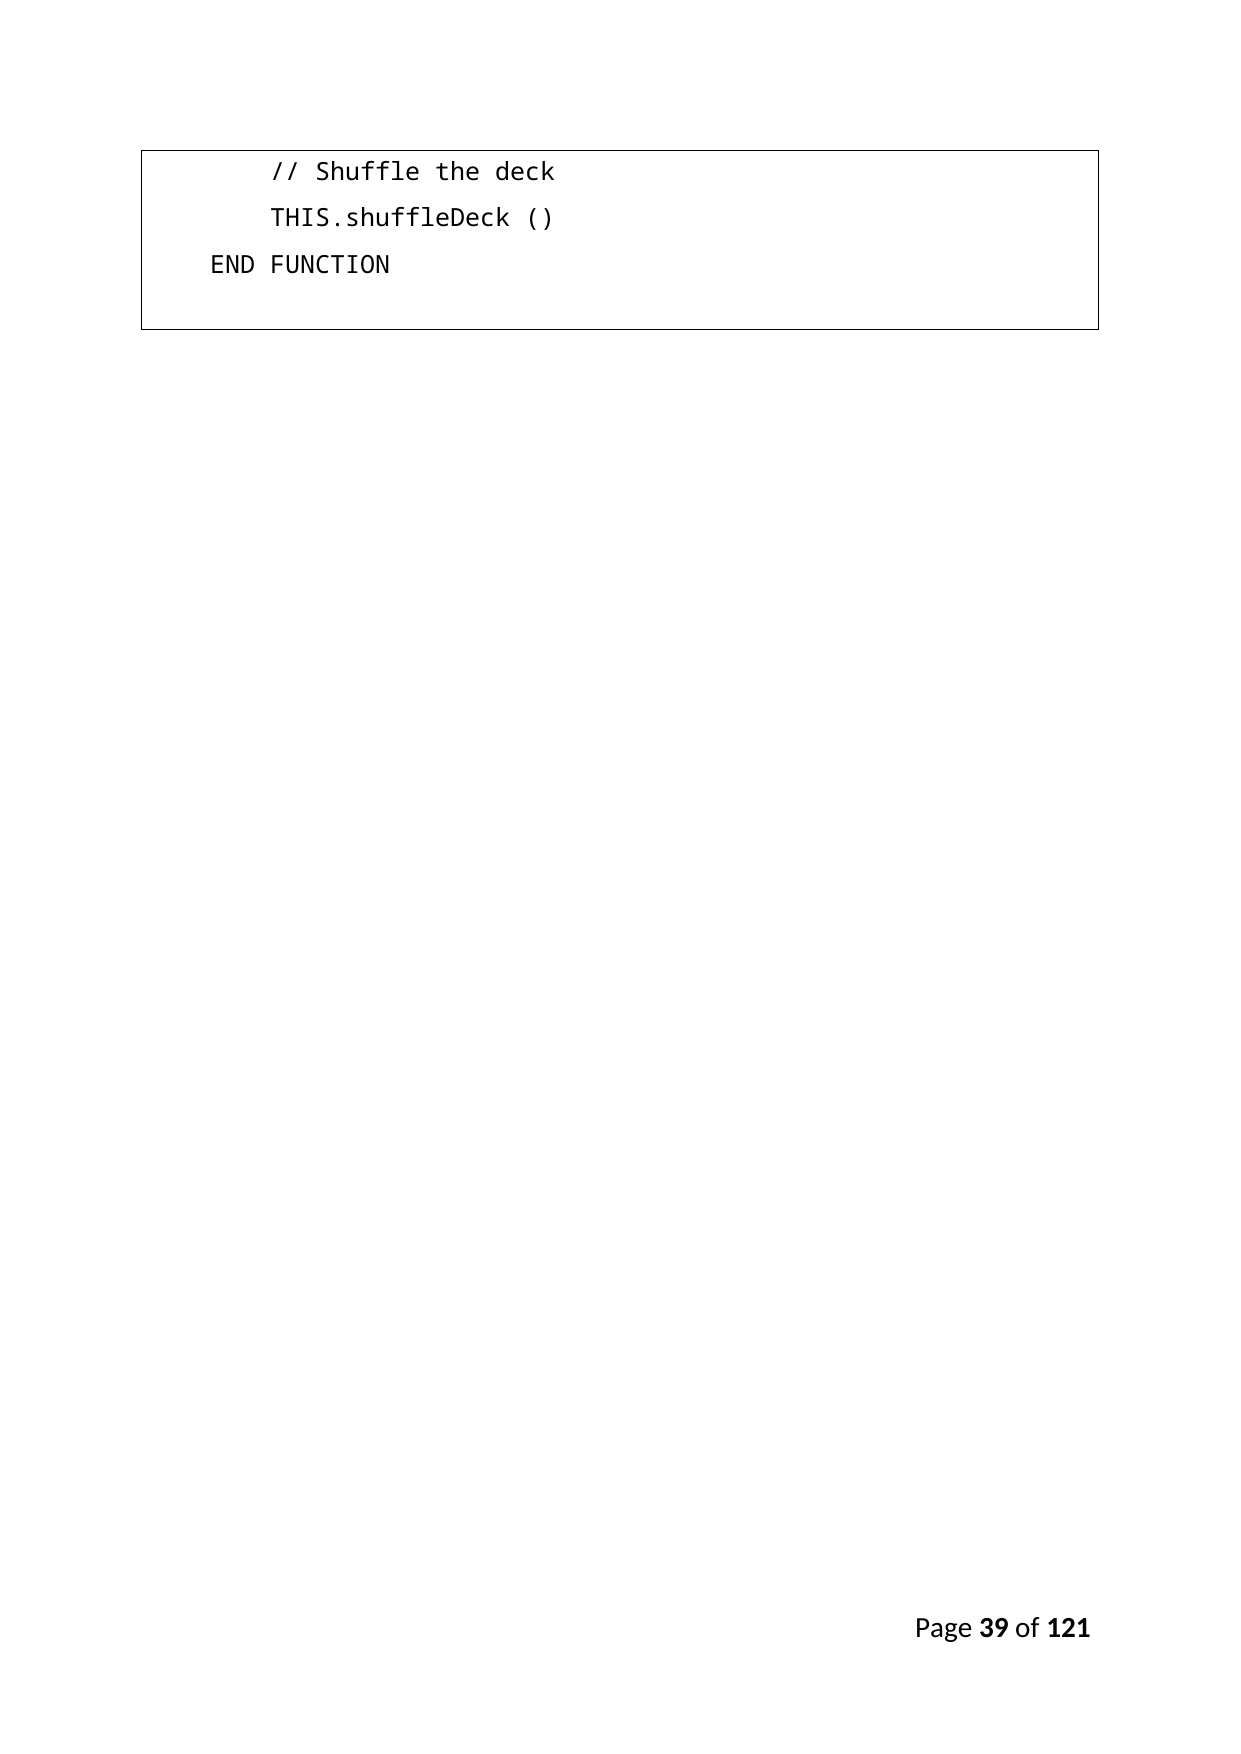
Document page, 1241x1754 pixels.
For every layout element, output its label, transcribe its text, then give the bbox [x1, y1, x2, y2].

text THIS.shuffleDeck () [142, 197, 1098, 234]
text END FUNCTION [142, 243, 1098, 280]
text // Shuffle the deck [142, 151, 1098, 187]
